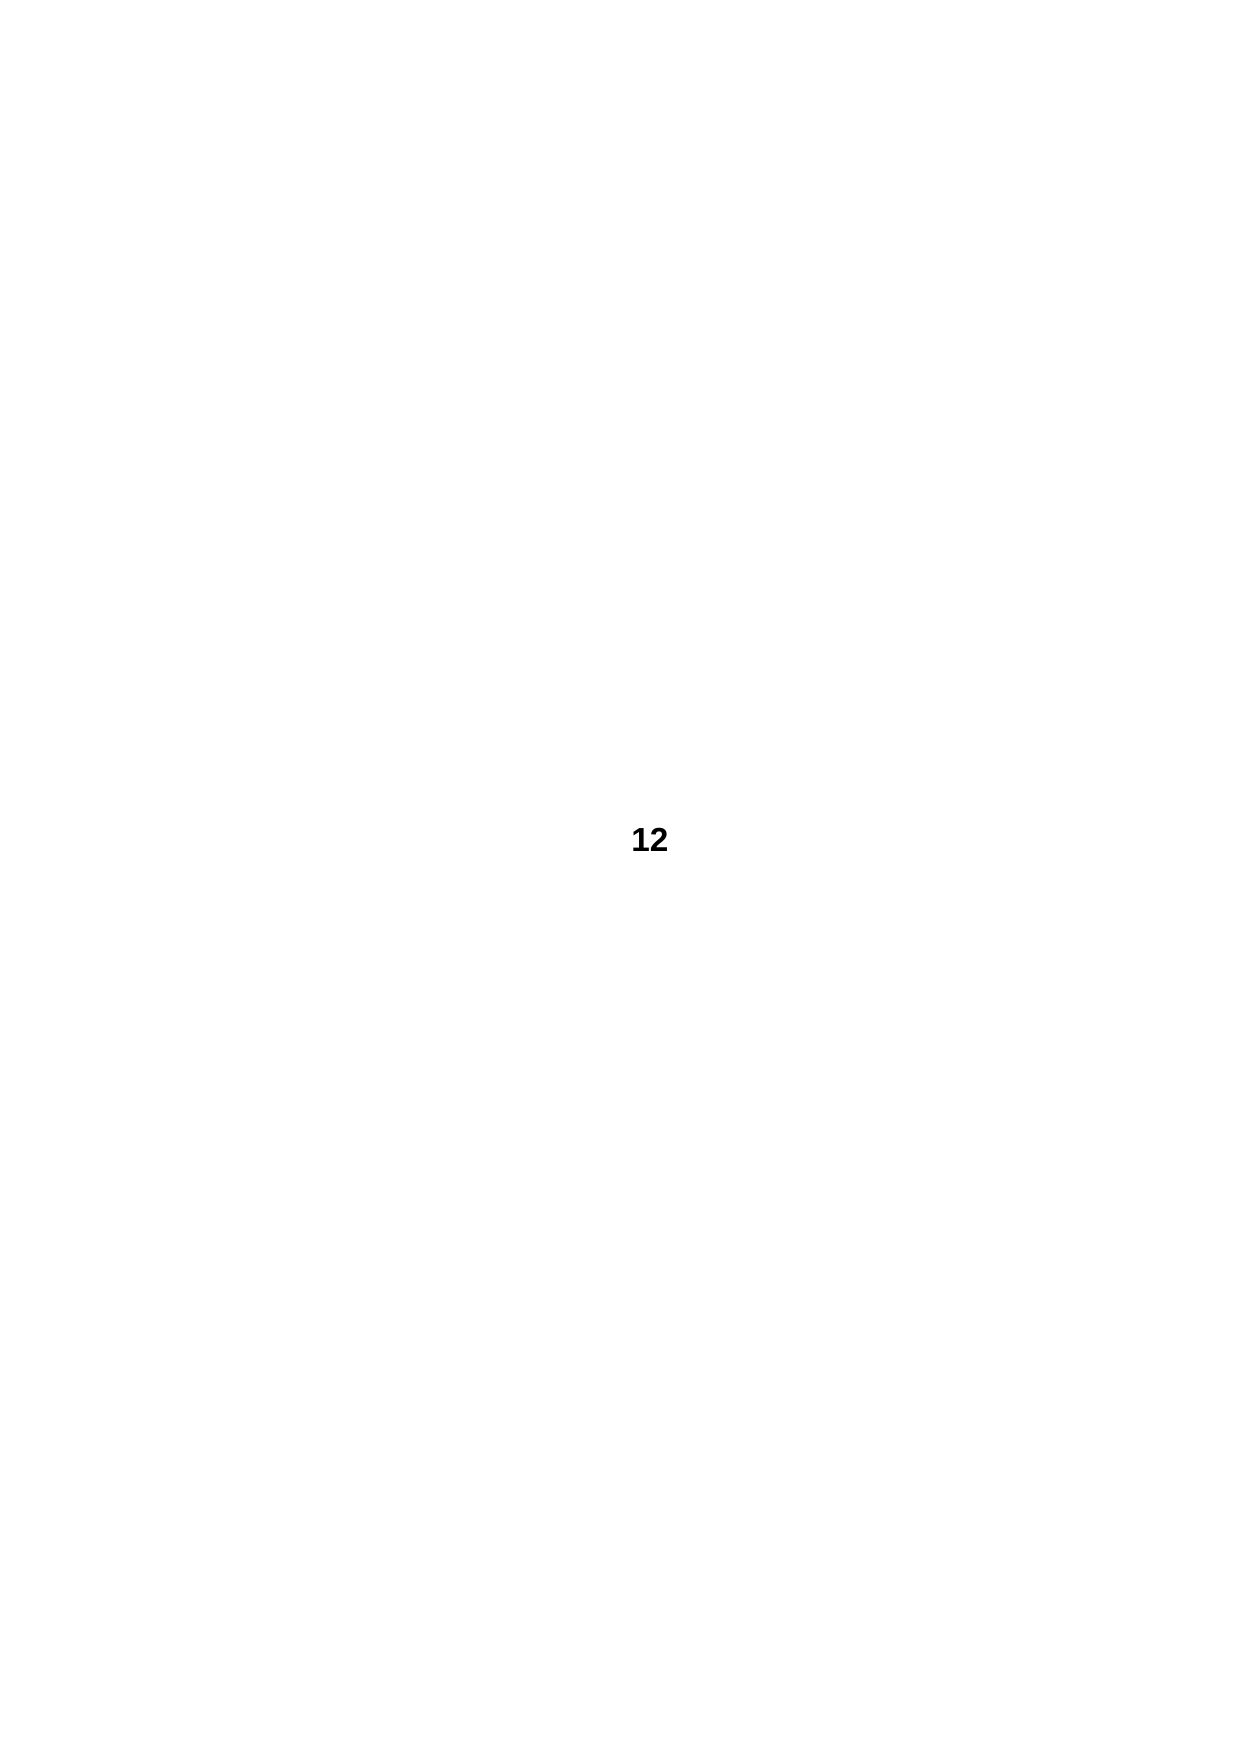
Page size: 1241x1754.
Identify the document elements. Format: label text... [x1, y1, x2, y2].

text 12 [148, 820, 1152, 858]
